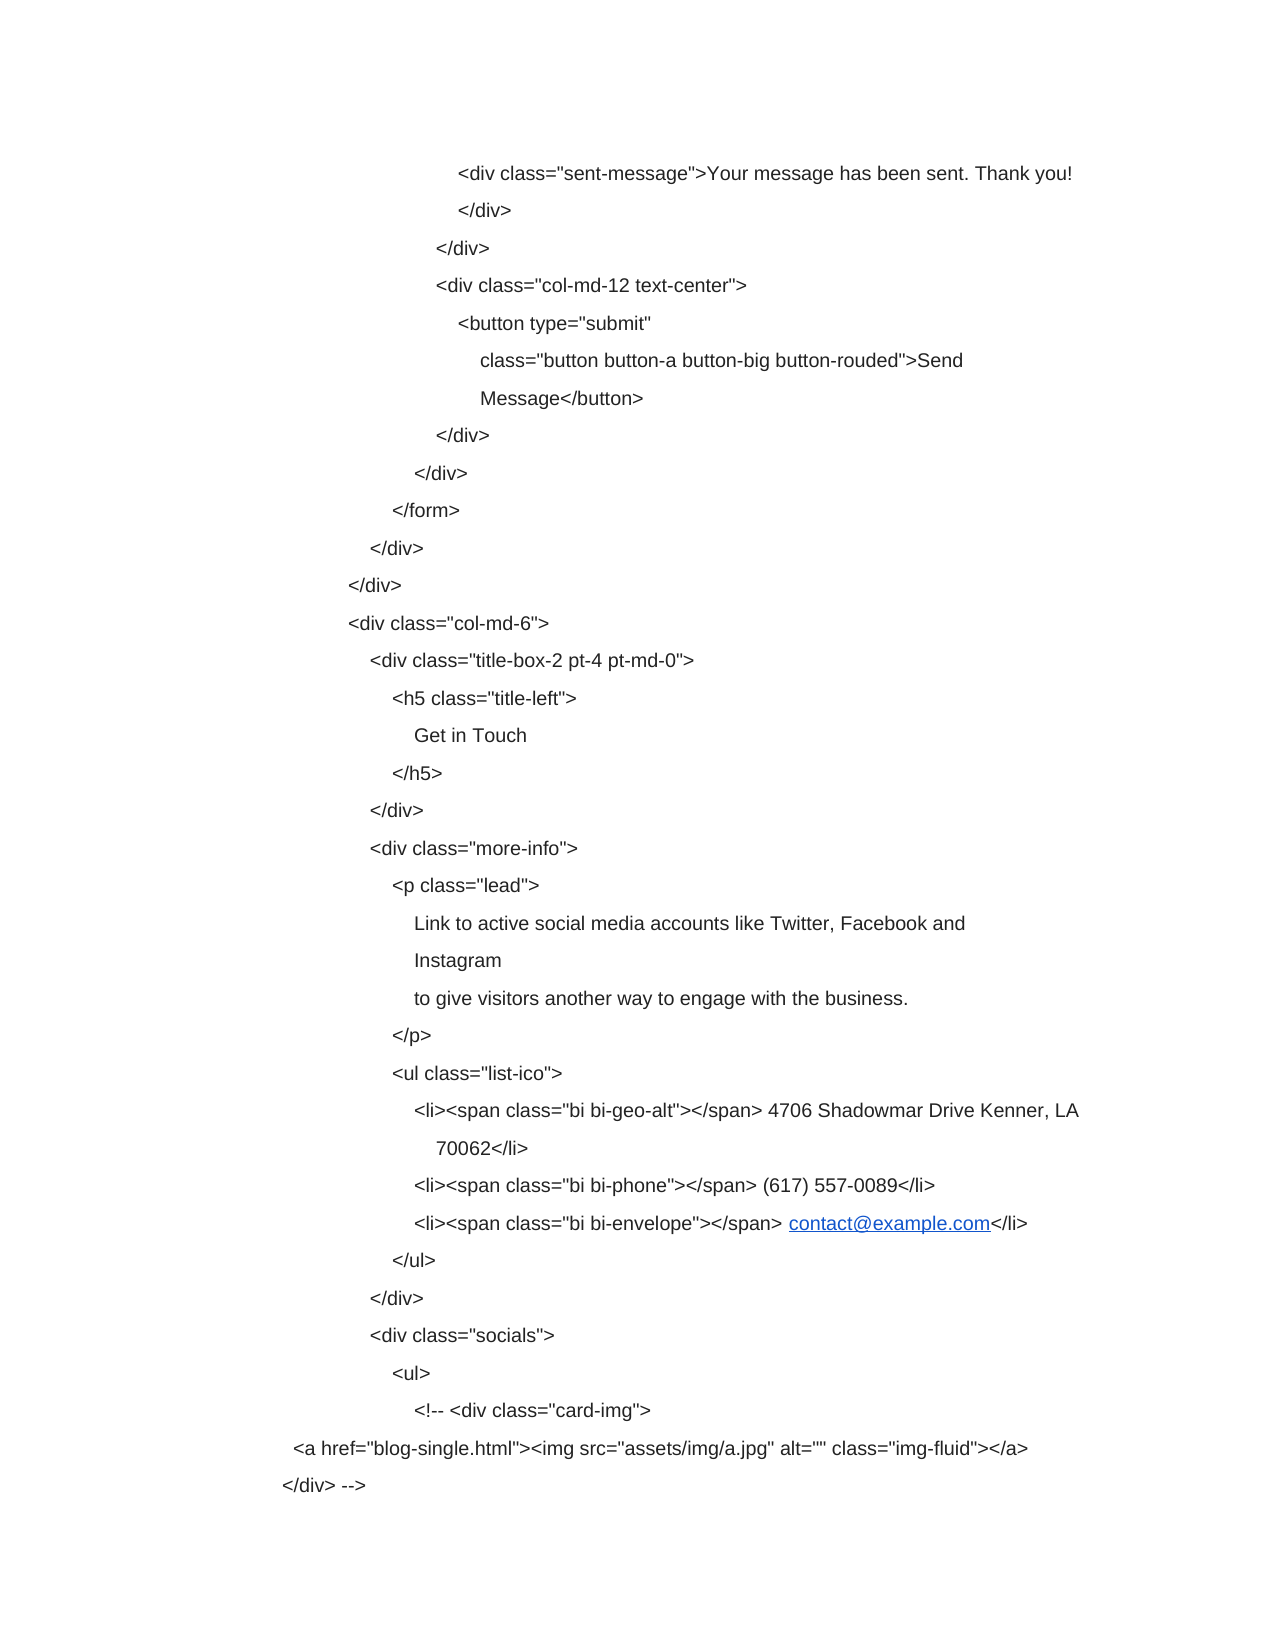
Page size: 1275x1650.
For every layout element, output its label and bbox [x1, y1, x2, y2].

text [150, 150, 1125, 1500]
